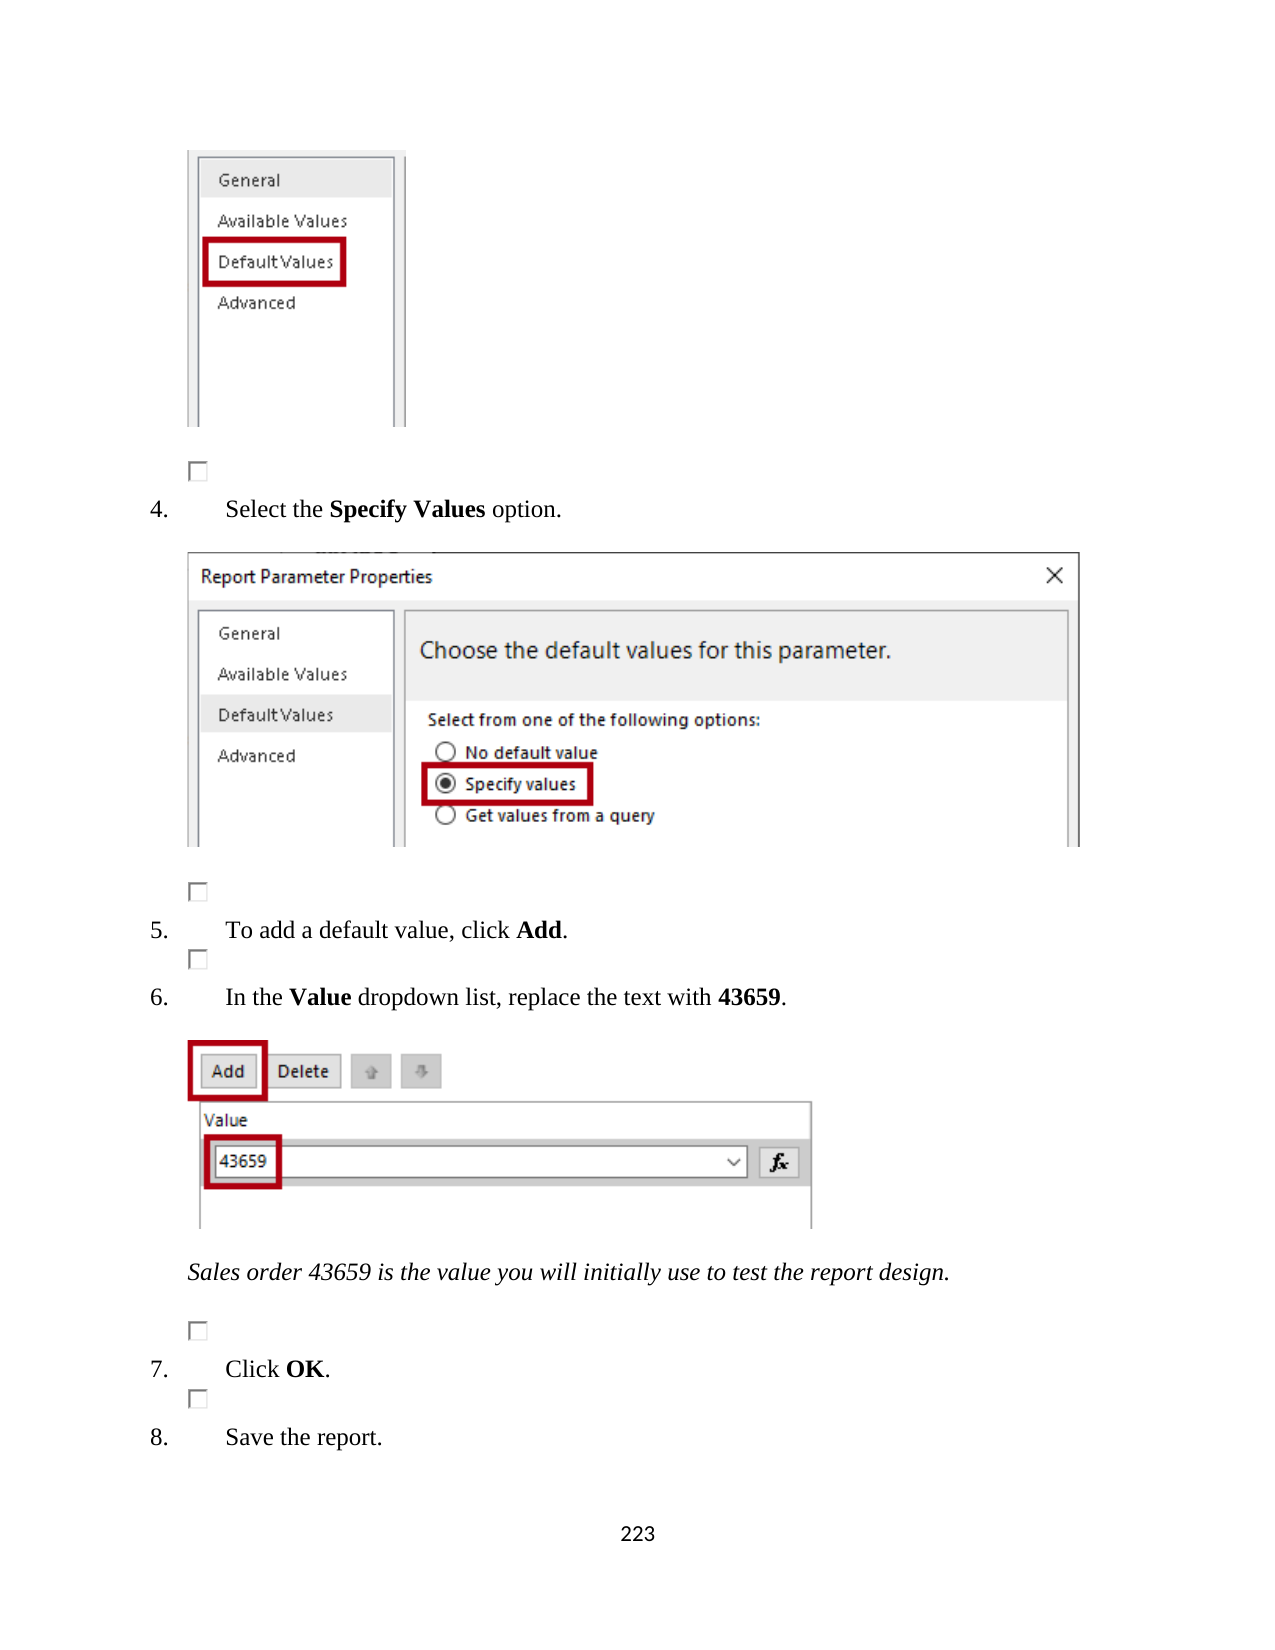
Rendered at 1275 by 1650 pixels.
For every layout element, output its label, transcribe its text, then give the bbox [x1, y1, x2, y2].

list To add a default value, click Add. [150, 876, 1162, 943]
list Click OK. [150, 1315, 1162, 1383]
picture [187, 1040, 828, 1229]
list Save the report. [150, 1383, 1162, 1451]
list Select the Specify Values option. [150, 456, 1162, 523]
list In the Value dropdown list, replace the text with 43659. [150, 943, 1162, 1011]
text Sales order 43659 is the value you will initially use to test the report design. [187, 1257, 1162, 1286]
picture [187, 552, 1080, 847]
picture [187, 150, 406, 427]
